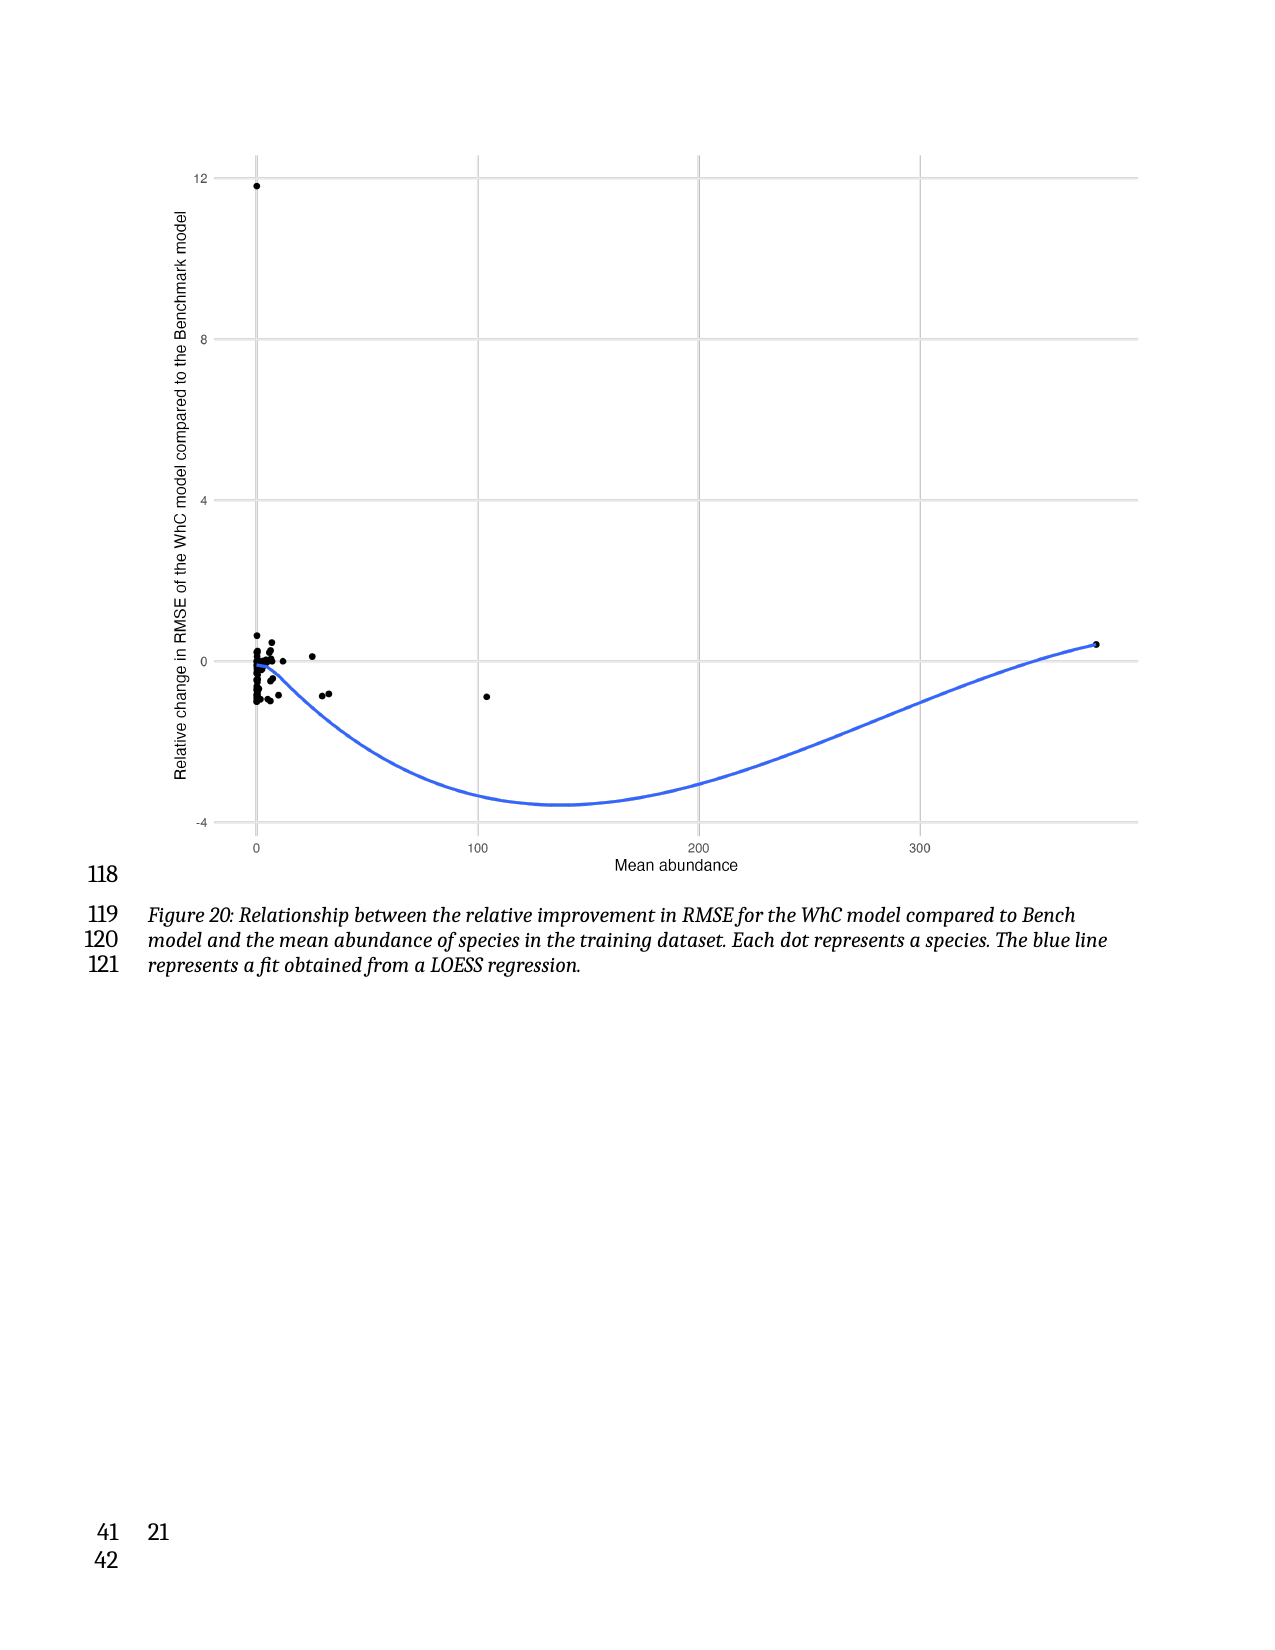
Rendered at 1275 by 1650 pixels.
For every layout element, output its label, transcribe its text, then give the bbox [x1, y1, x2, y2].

picture [166, 147, 1146, 882]
text Figure 20: Relationship between the relative improvement in RMSE for the WhC model compared to Bench model and the mean abundance of species in the training dataset. Each dot represents a species. The blue line represents a fit obtained from a LOESS regression. [148, 903, 1127, 978]
